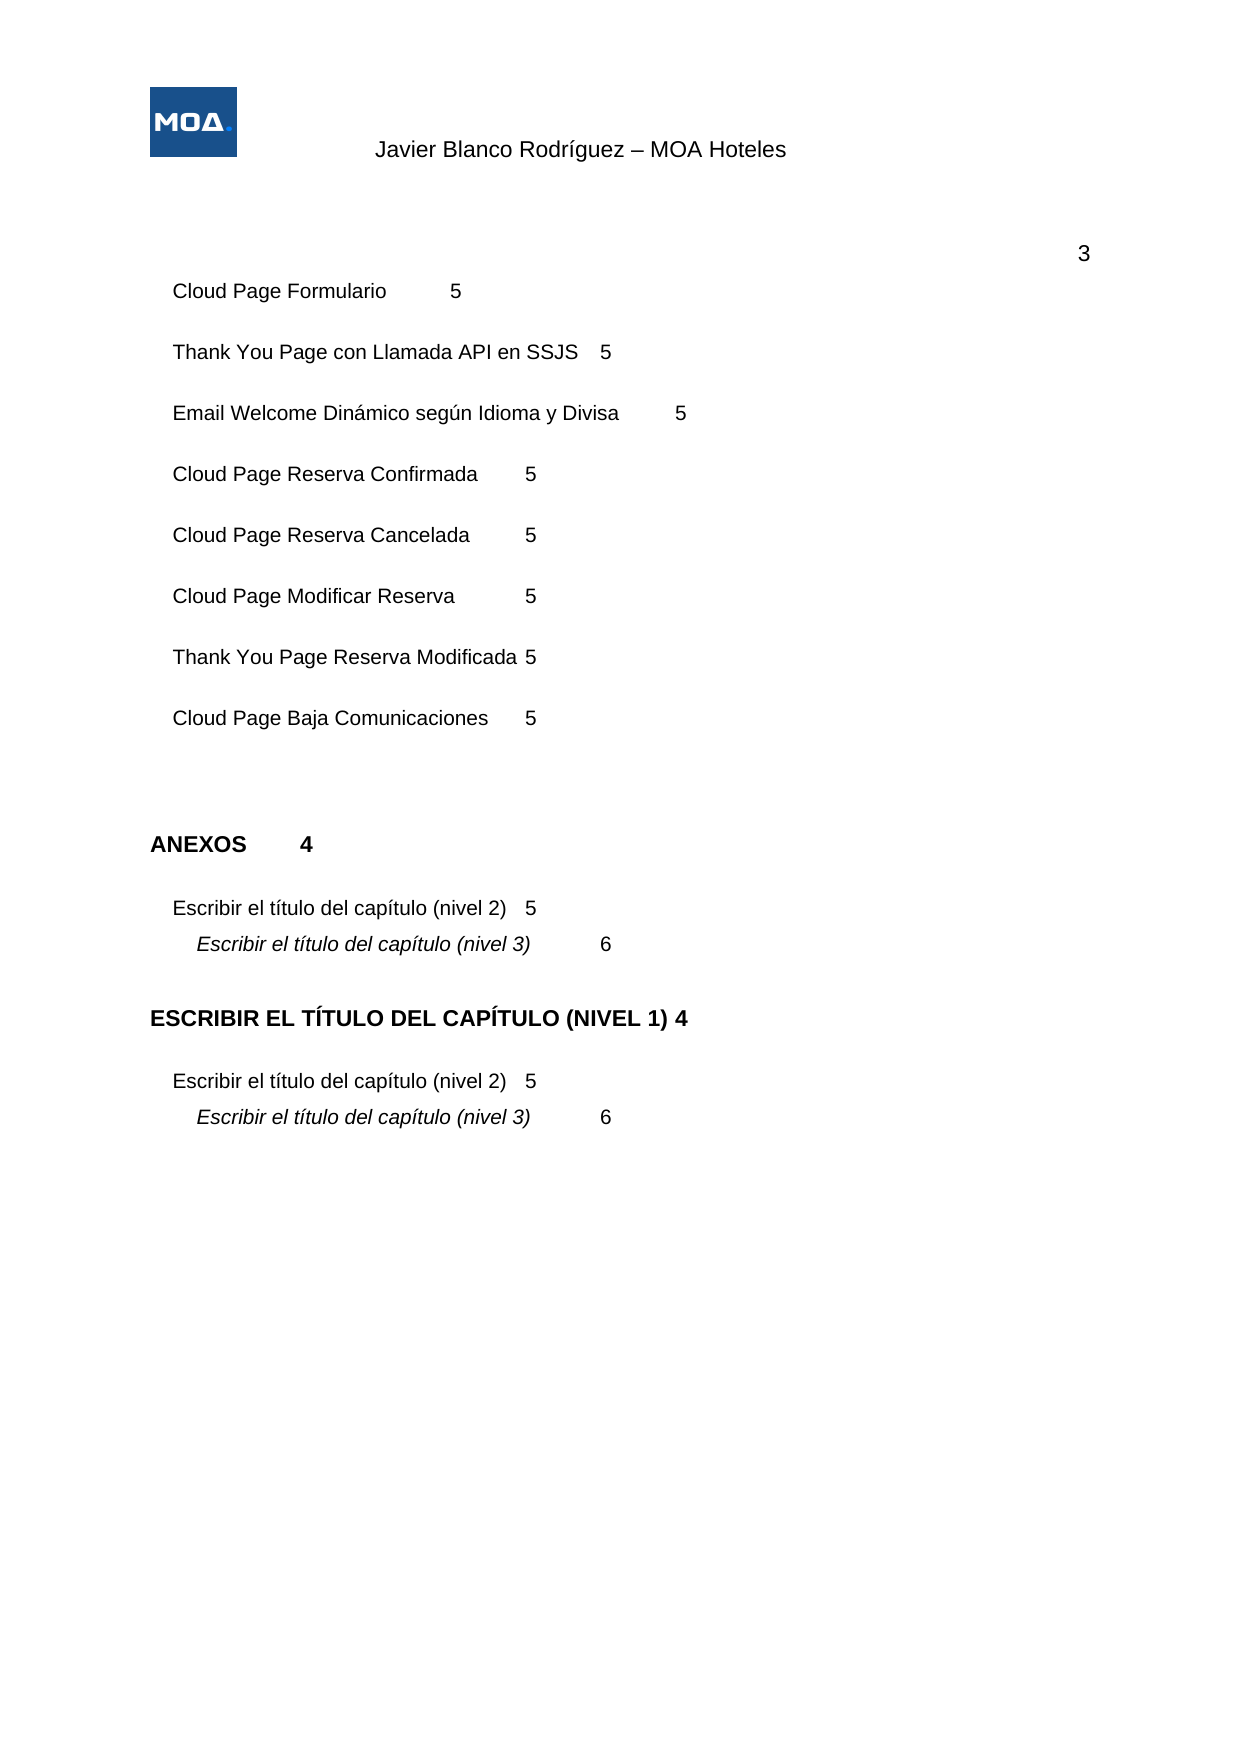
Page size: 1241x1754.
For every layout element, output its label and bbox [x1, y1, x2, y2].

picture [150, 87, 237, 157]
